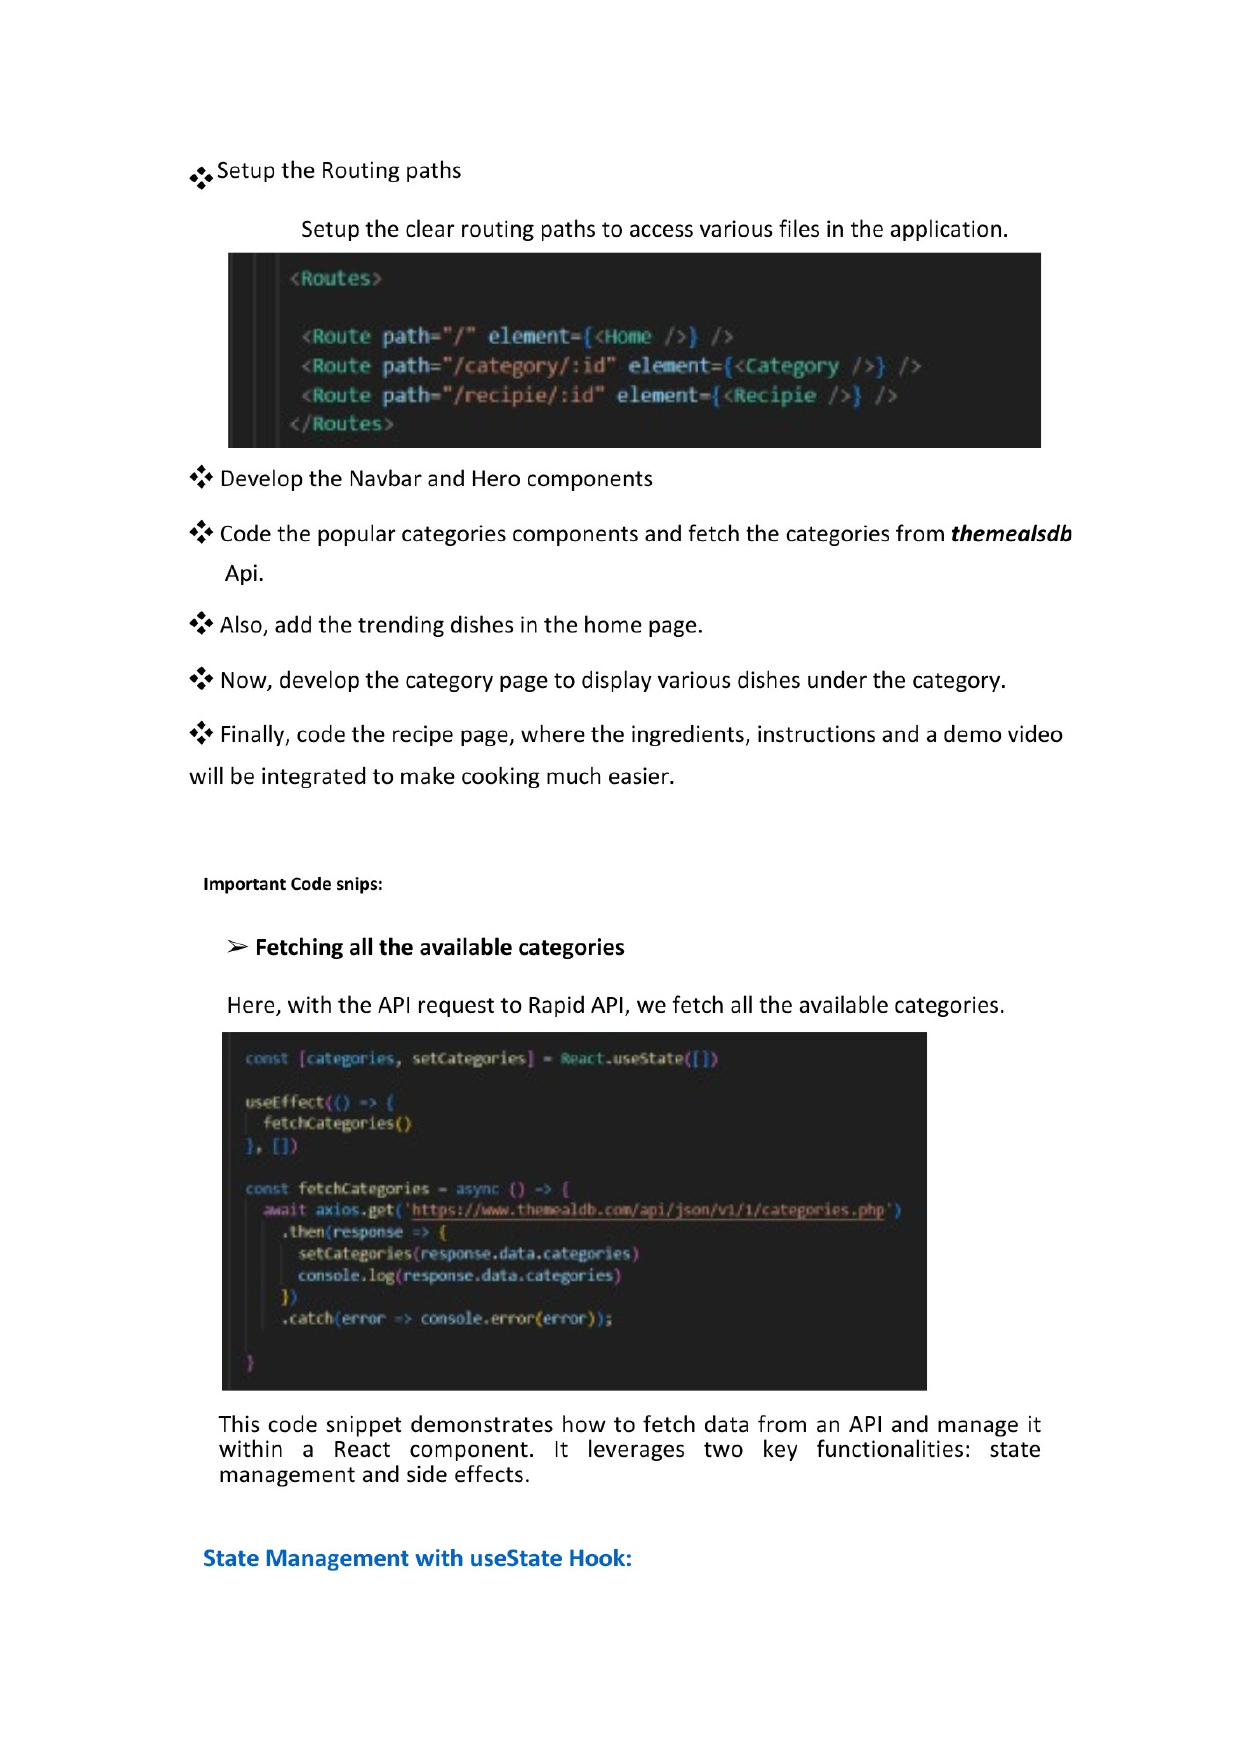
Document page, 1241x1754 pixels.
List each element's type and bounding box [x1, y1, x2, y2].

picture [189, 160, 1072, 1571]
